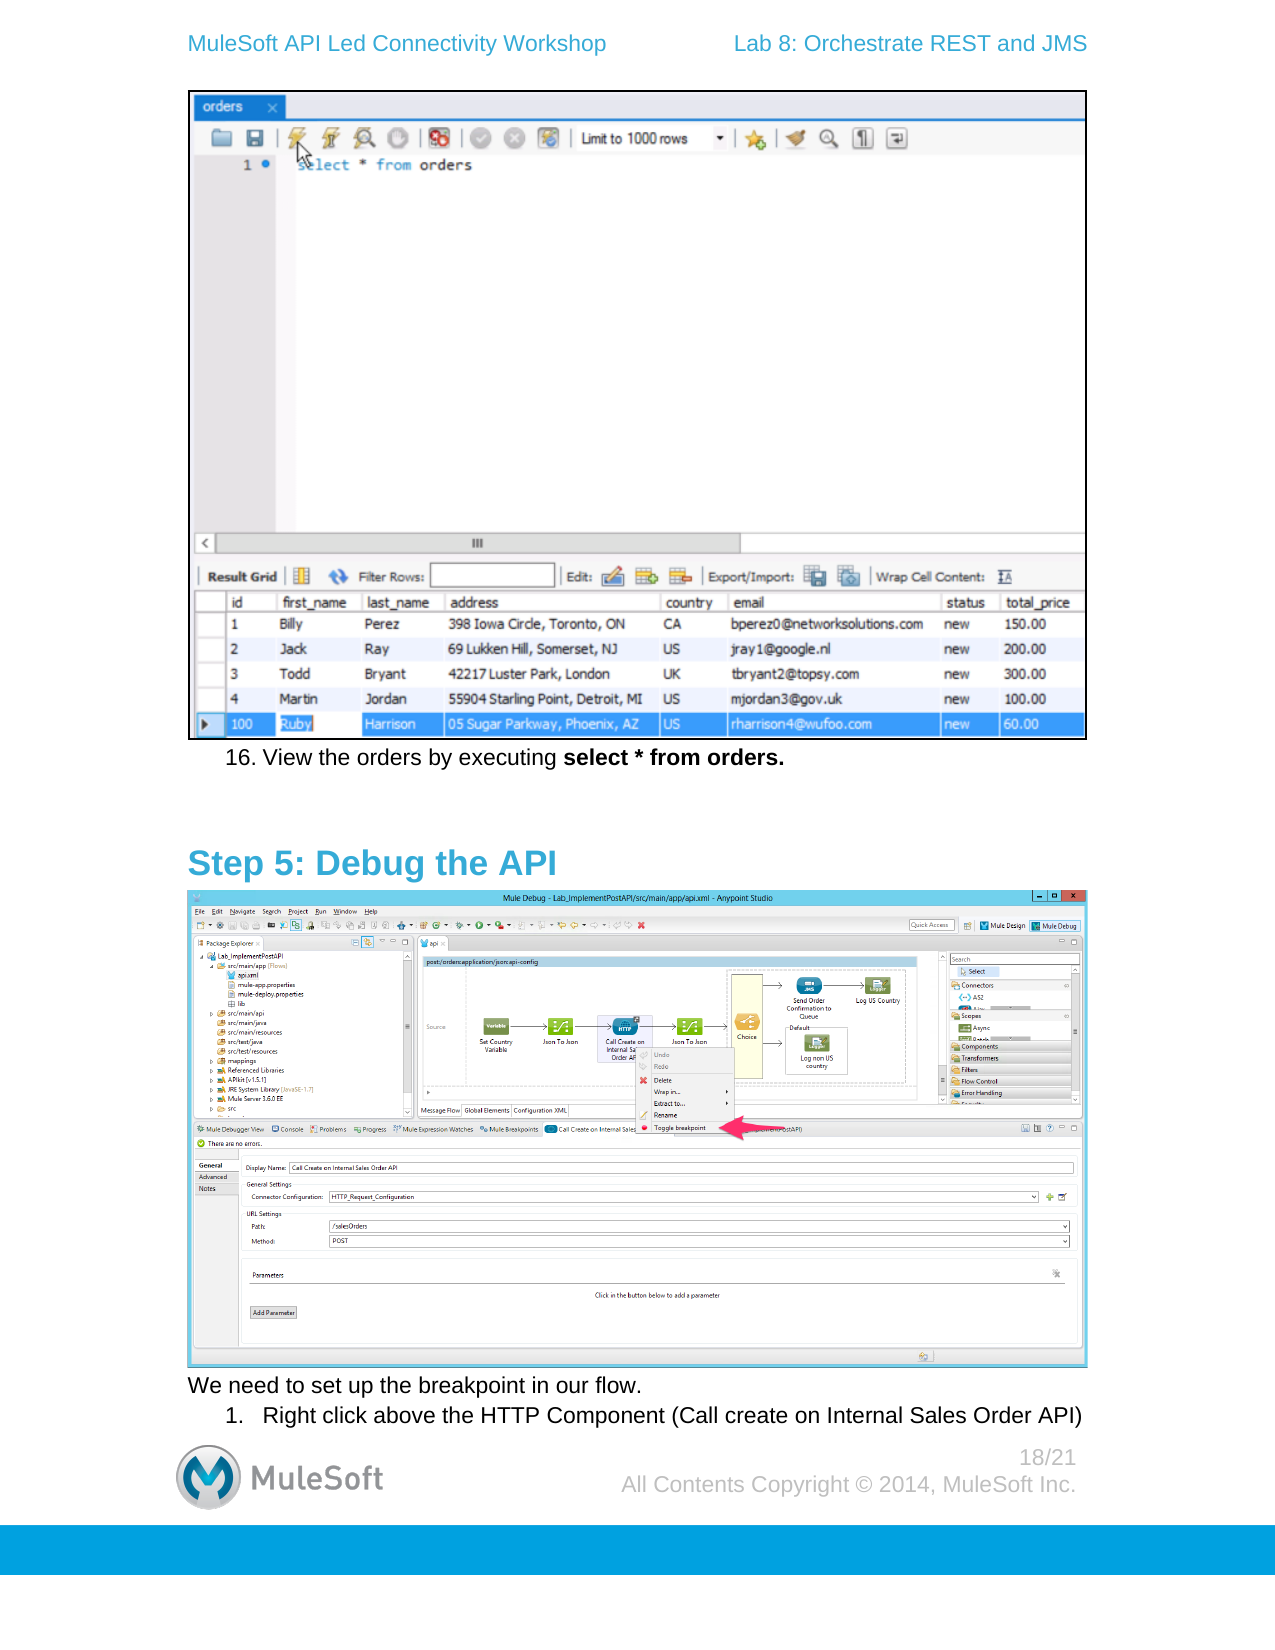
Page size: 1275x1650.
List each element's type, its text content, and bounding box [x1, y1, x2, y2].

subtitle Step 5: Debug the API [187, 842, 1087, 882]
picture [176, 1444, 385, 1511]
text We need to set up the breakpoint in our flow. [187, 1372, 1087, 1398]
list Right click above the HTTP Component (Call create on Internal Sales Order API) [225, 1402, 1087, 1428]
picture [190, 92, 1085, 738]
picture [187, 890, 1088, 1368]
list View the orders by executing select * from orders. [225, 744, 1087, 770]
